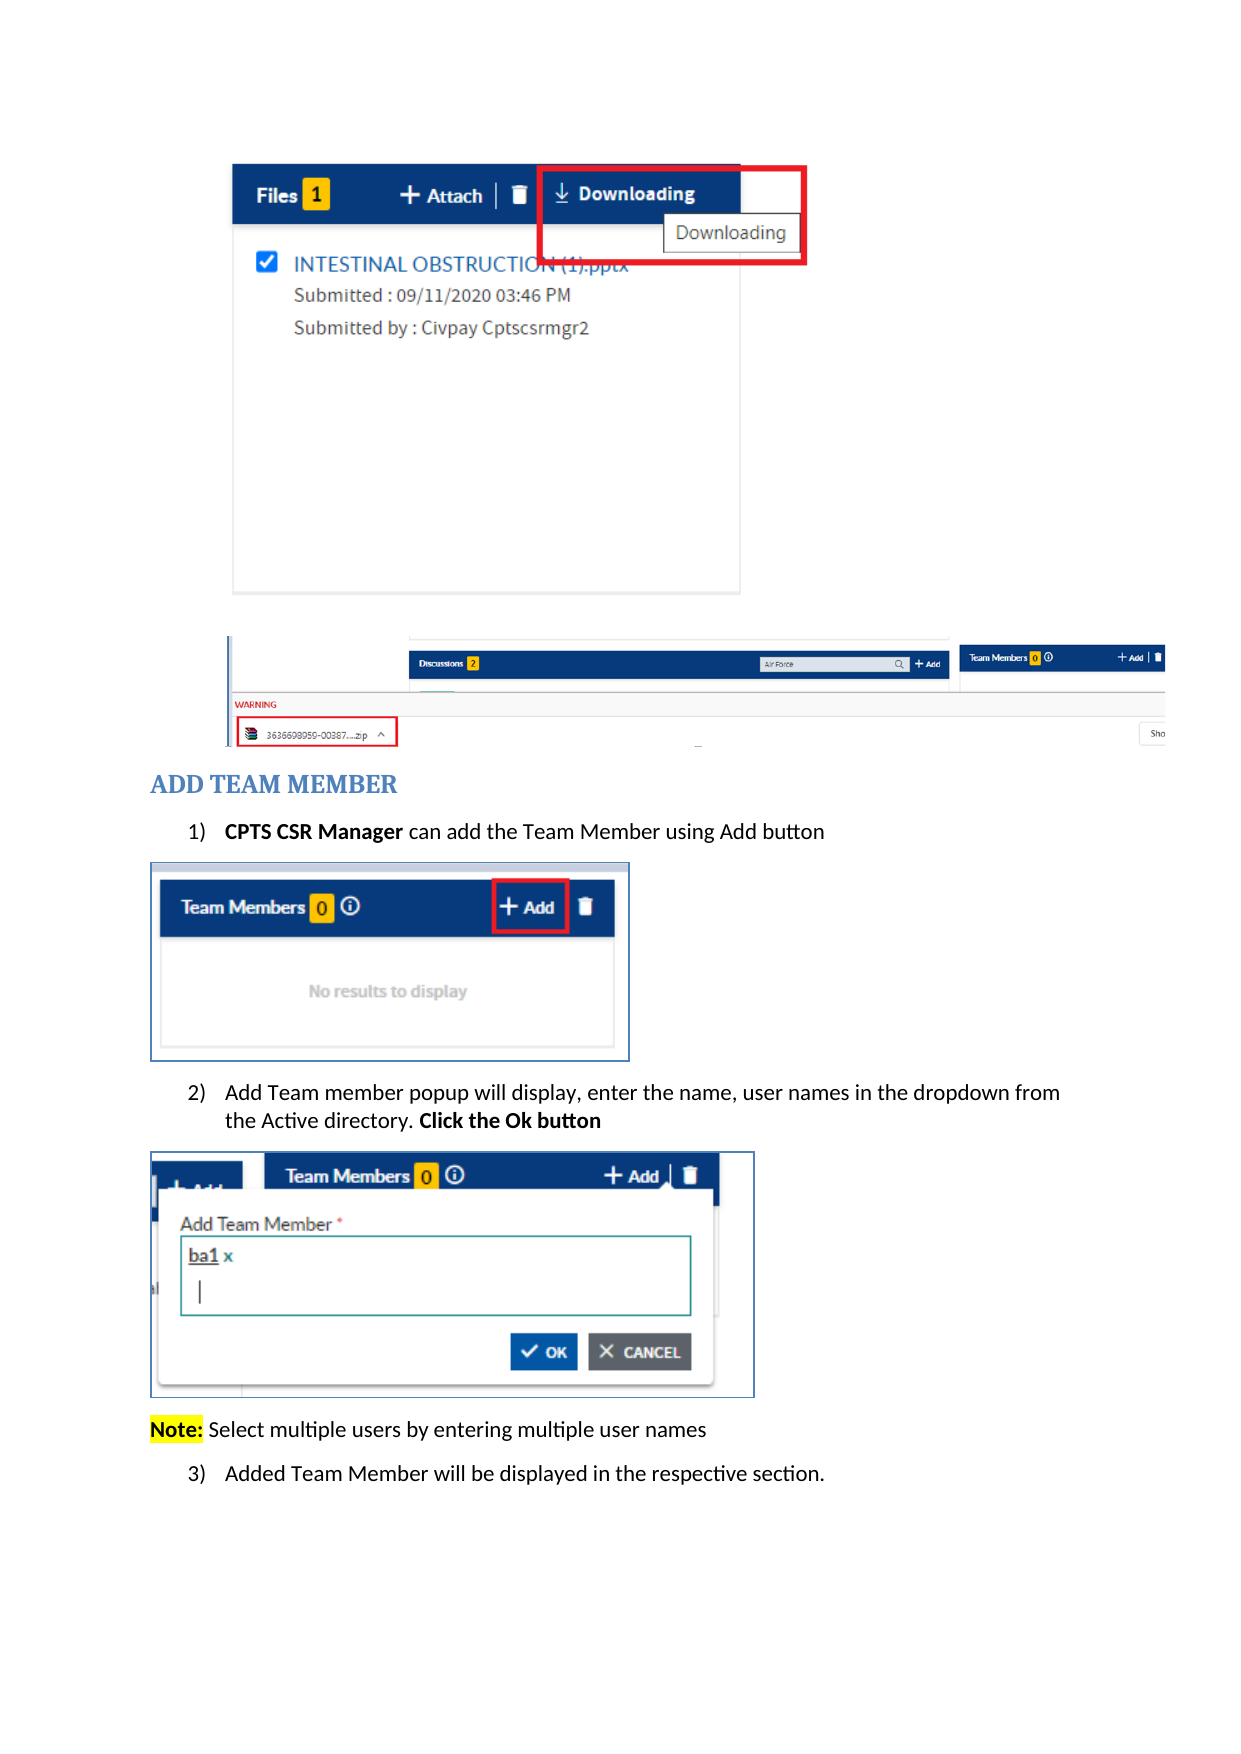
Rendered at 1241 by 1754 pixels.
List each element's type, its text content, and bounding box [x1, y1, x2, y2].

picture [152, 1153, 753, 1397]
list Add Team member popup will display, enter the name, user names in the dropdown from the Active directory. Click the Ok button [187, 1078, 1090, 1134]
picture [225, 636, 1166, 747]
list CPTS CSR Manager can add the Team Member using Add button [187, 817, 1090, 845]
subtitle ADD TEAM MEMBER [150, 769, 1090, 800]
list Added Team Member will be displayed in the respective section. [187, 1459, 1090, 1487]
picture [225, 150, 830, 604]
text Note: Select multiple users by entering multiple user names [203, 1415, 1090, 1443]
picture [152, 863, 628, 1060]
